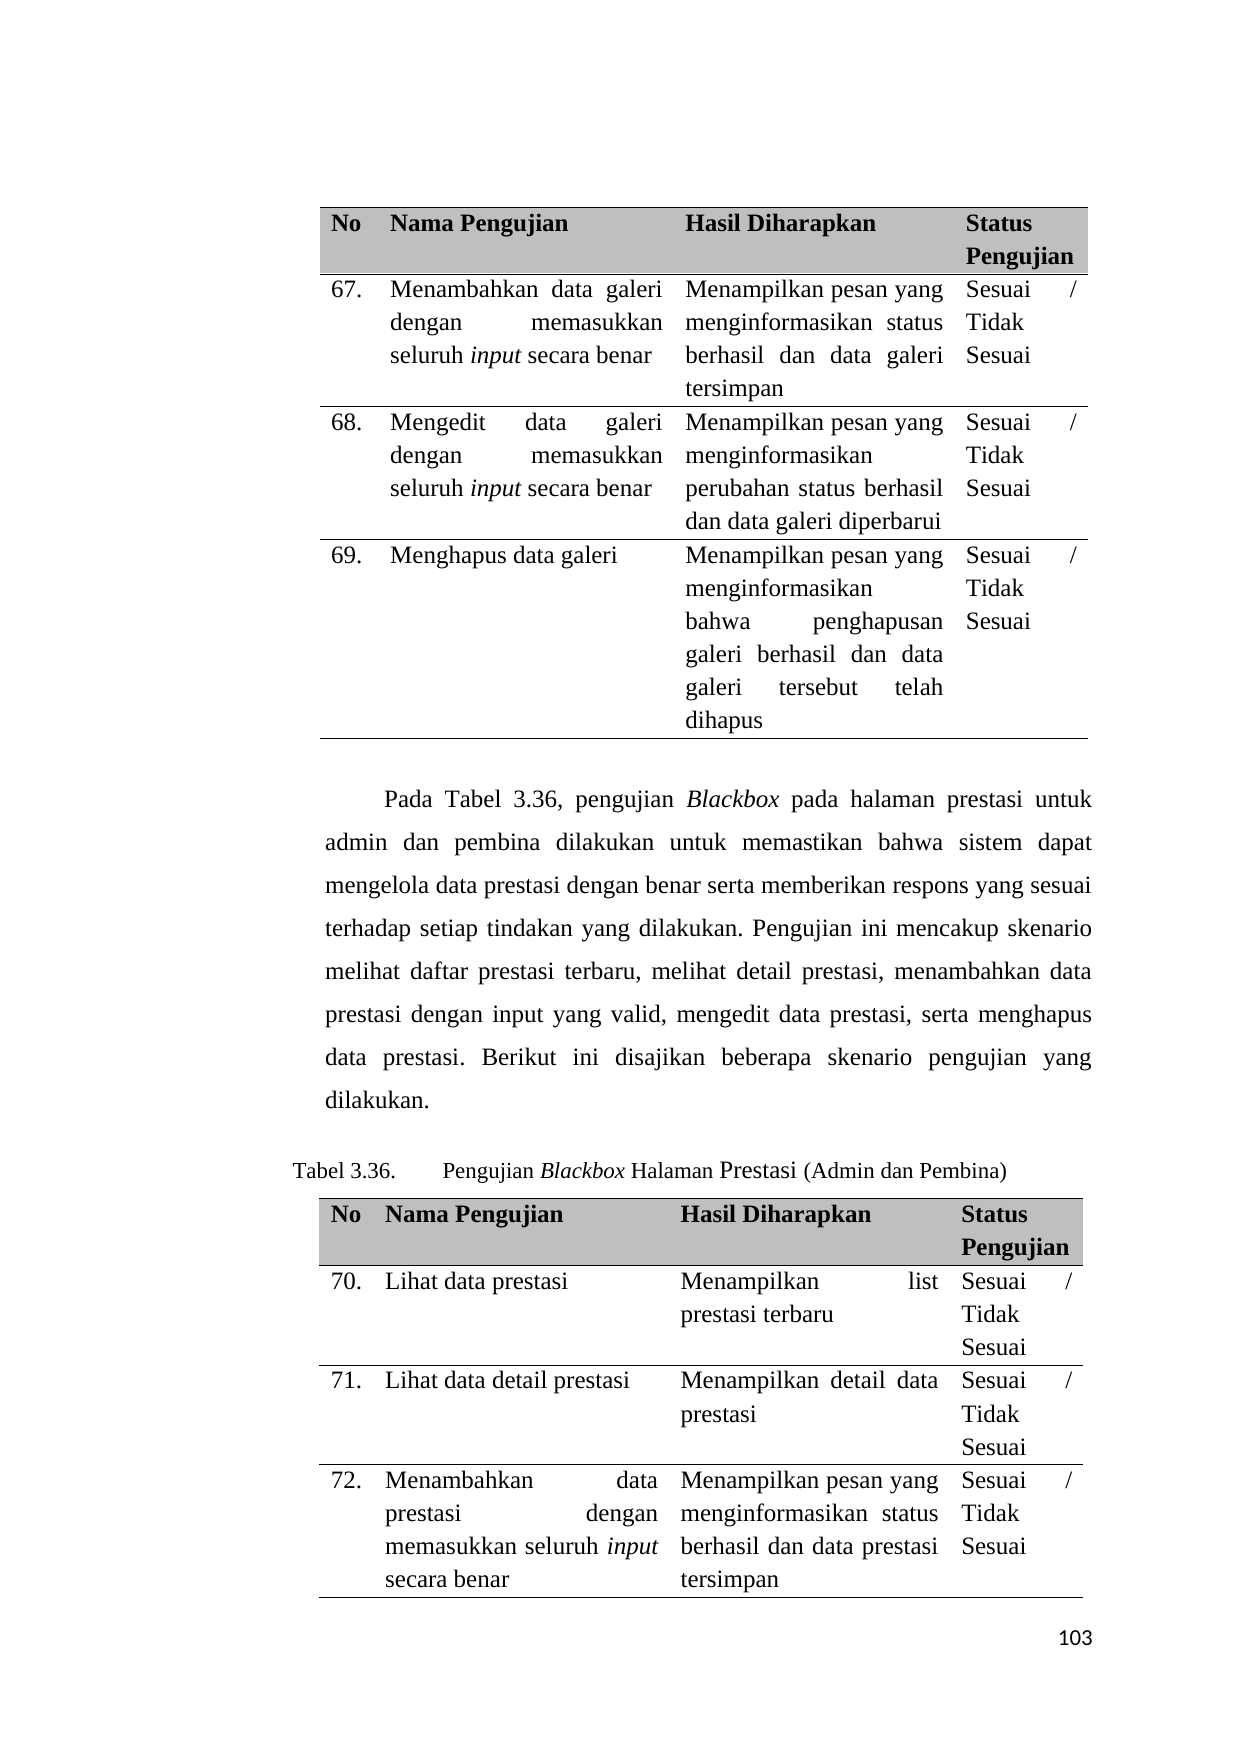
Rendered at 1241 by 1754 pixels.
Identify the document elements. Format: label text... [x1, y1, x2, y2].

table_cell Sesuai / Tidak Sesuai [954, 407, 1088, 539]
table_cell Menampilkan detail data prestasi [669, 1366, 950, 1464]
table_cell Menambahkan data prestasi dengan memasukkan seluruh input secara benar [374, 1465, 669, 1597]
table_header Status Pengujian [950, 1199, 1083, 1265]
table_header Nama Pengujian [374, 1199, 669, 1265]
table_header Hasil Diharapkan [674, 208, 954, 273]
table_cell Menampilkan pesan yang menginformasikan perubahan status berhasil dan data galeri diperbarui [674, 407, 954, 539]
table_header Status Pengujian [954, 208, 1088, 273]
table_header Hasil Diharapkan [669, 1199, 950, 1265]
table_cell Lihat data detail prestasi [374, 1366, 669, 1464]
table_cell 68. [320, 407, 379, 539]
table_cell Sesuai / Tidak Sesuai [954, 275, 1088, 406]
table_header No [319, 1199, 374, 1265]
table_header No [320, 208, 379, 273]
table_cell Menampilkan list prestasi terbaru [669, 1266, 950, 1364]
table_cell Menampilkan pesan yang menginformasikan status berhasil dan data prestasi tersimpan [669, 1465, 950, 1597]
table_cell 71. [319, 1366, 374, 1464]
table_cell Sesuai / Tidak Sesuai [950, 1366, 1083, 1464]
table_header Nama Pengujian [379, 208, 674, 273]
table_cell 67. [320, 275, 379, 406]
table_cell Lihat data prestasi [374, 1266, 669, 1364]
table_cell Sesuai / Tidak Sesuai [950, 1465, 1083, 1597]
table_cell Sesuai / Tidak Sesuai [950, 1266, 1083, 1364]
table_cell Menampilkan pesan yang menginformasikan status berhasil dan data galeri tersimpan [674, 275, 954, 406]
text Pada Tabel 3.36, pengujian Blackbox pada halaman prestasi untuk admin dan pembina dilakukan untuk memastikan bahwa sistem dapat mengelola data prestasi dengan benar serta memberikan respons yang sesuai terhadap setiap tindakan yang dilakukan. Pengujian ini mencakup skenario melihat daftar prestasi terbaru, melihat detail prestasi, menambahkan data prestasi dengan input yang valid, mengedit data prestasi, serta menghapus data prestasi. Berikut ini disajikan beberapa skenario pengujian yang dilakukan. [325, 784, 1092, 1114]
table_cell Mengedit data galeri dengan memasukkan seluruh input secara benar [379, 407, 674, 539]
text Pengujian Blackbox Halaman Prestasi (Admin dan Pembina) [207, 1155, 1092, 1184]
table_cell 72. [319, 1465, 374, 1597]
table_cell Menambahkan data galeri dengan memasukkan seluruh input secara benar [379, 275, 674, 406]
table_cell 69. [320, 540, 379, 738]
table_cell 70. [319, 1266, 374, 1364]
table_cell Sesuai / Tidak Sesuai [954, 540, 1088, 738]
table_cell Menghapus data galeri [379, 540, 674, 738]
table_cell Menampilkan pesan yang menginformasikan bahwa penghapusan galeri berhasil dan data galeri tersebut telah dihapus [674, 540, 954, 738]
